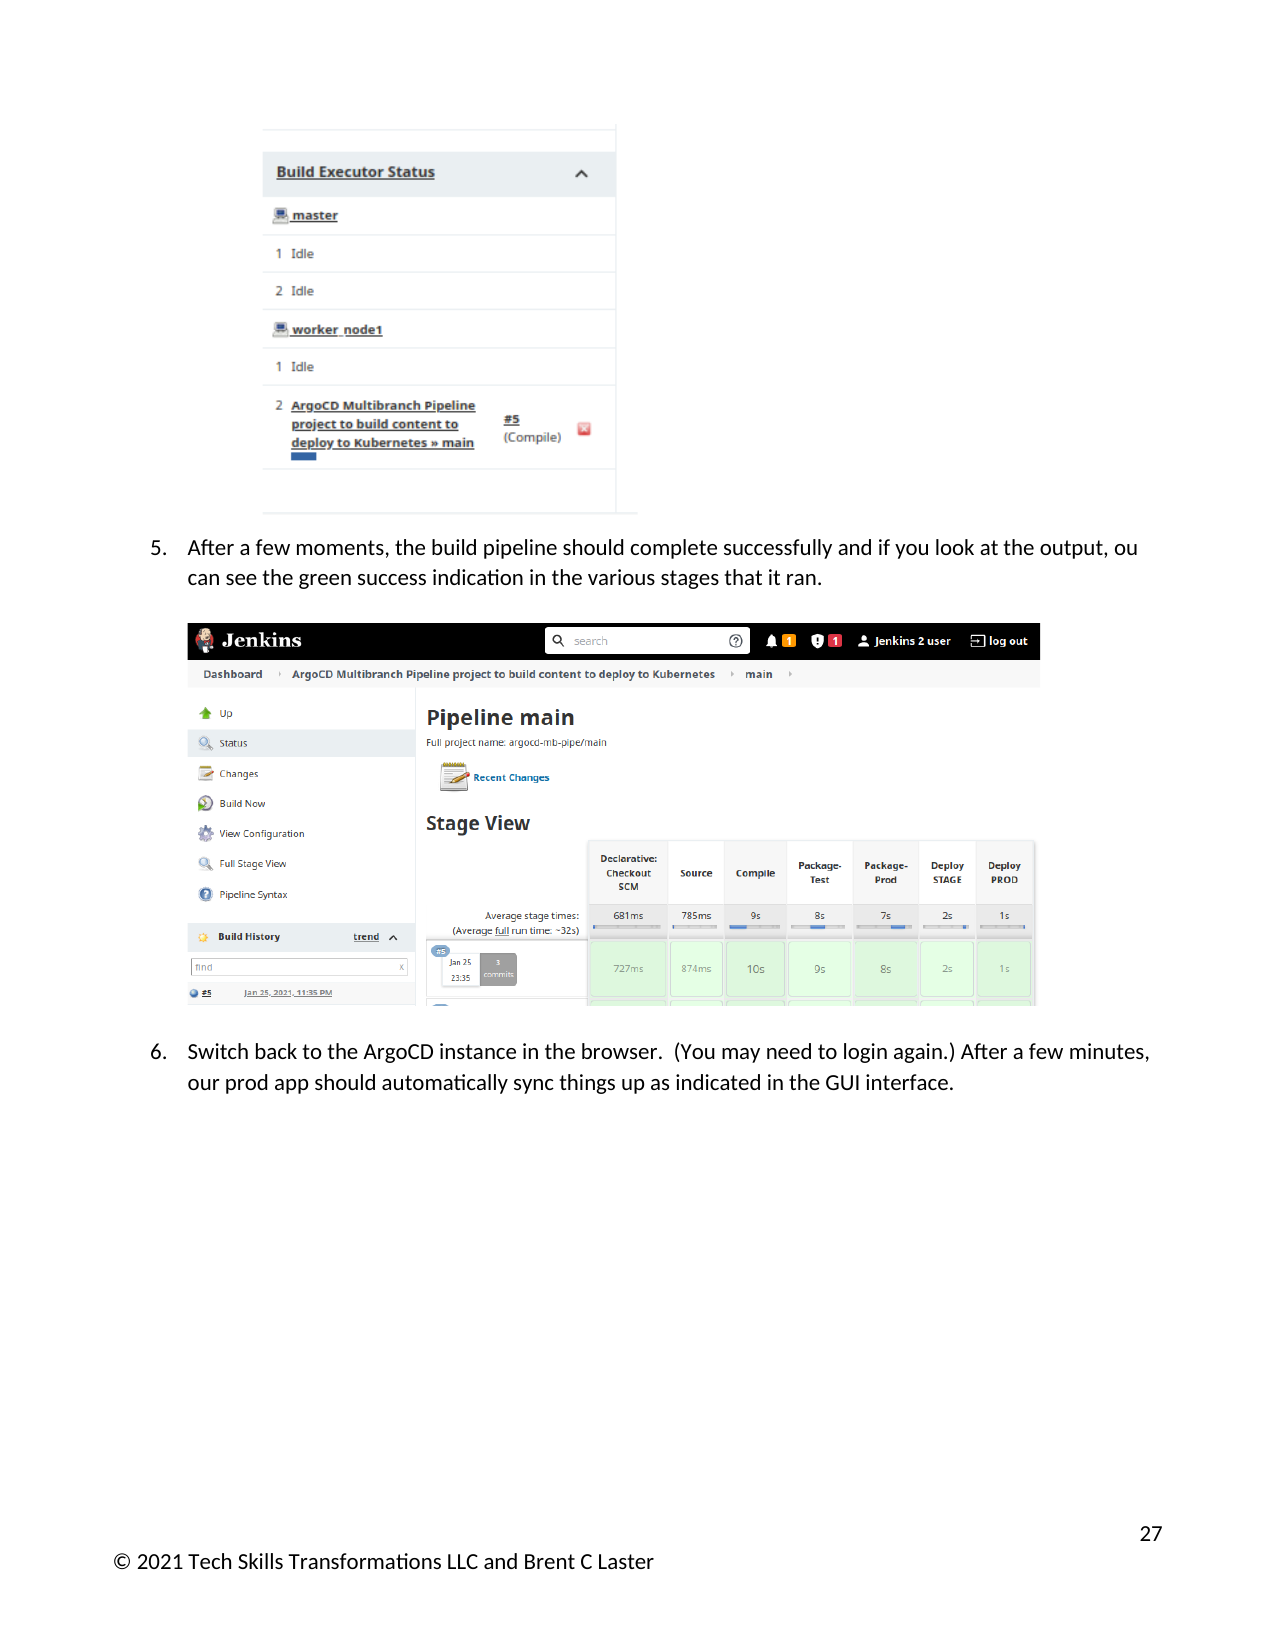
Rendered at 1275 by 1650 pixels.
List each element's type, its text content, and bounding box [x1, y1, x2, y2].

list After a few moments, the build pipeline should complete successfully and if you look at the output, ou can see the green success indication in the various stages that it ran. [150, 533, 1162, 591]
picture [262, 124, 638, 515]
list Switch back to the ArgoCD instance in the browser. (You may need to login again.) After a few minutes, our prod app should automatically sync things up as indicated in the GUI interface. [150, 1037, 1162, 1096]
picture [187, 623, 1041, 1006]
